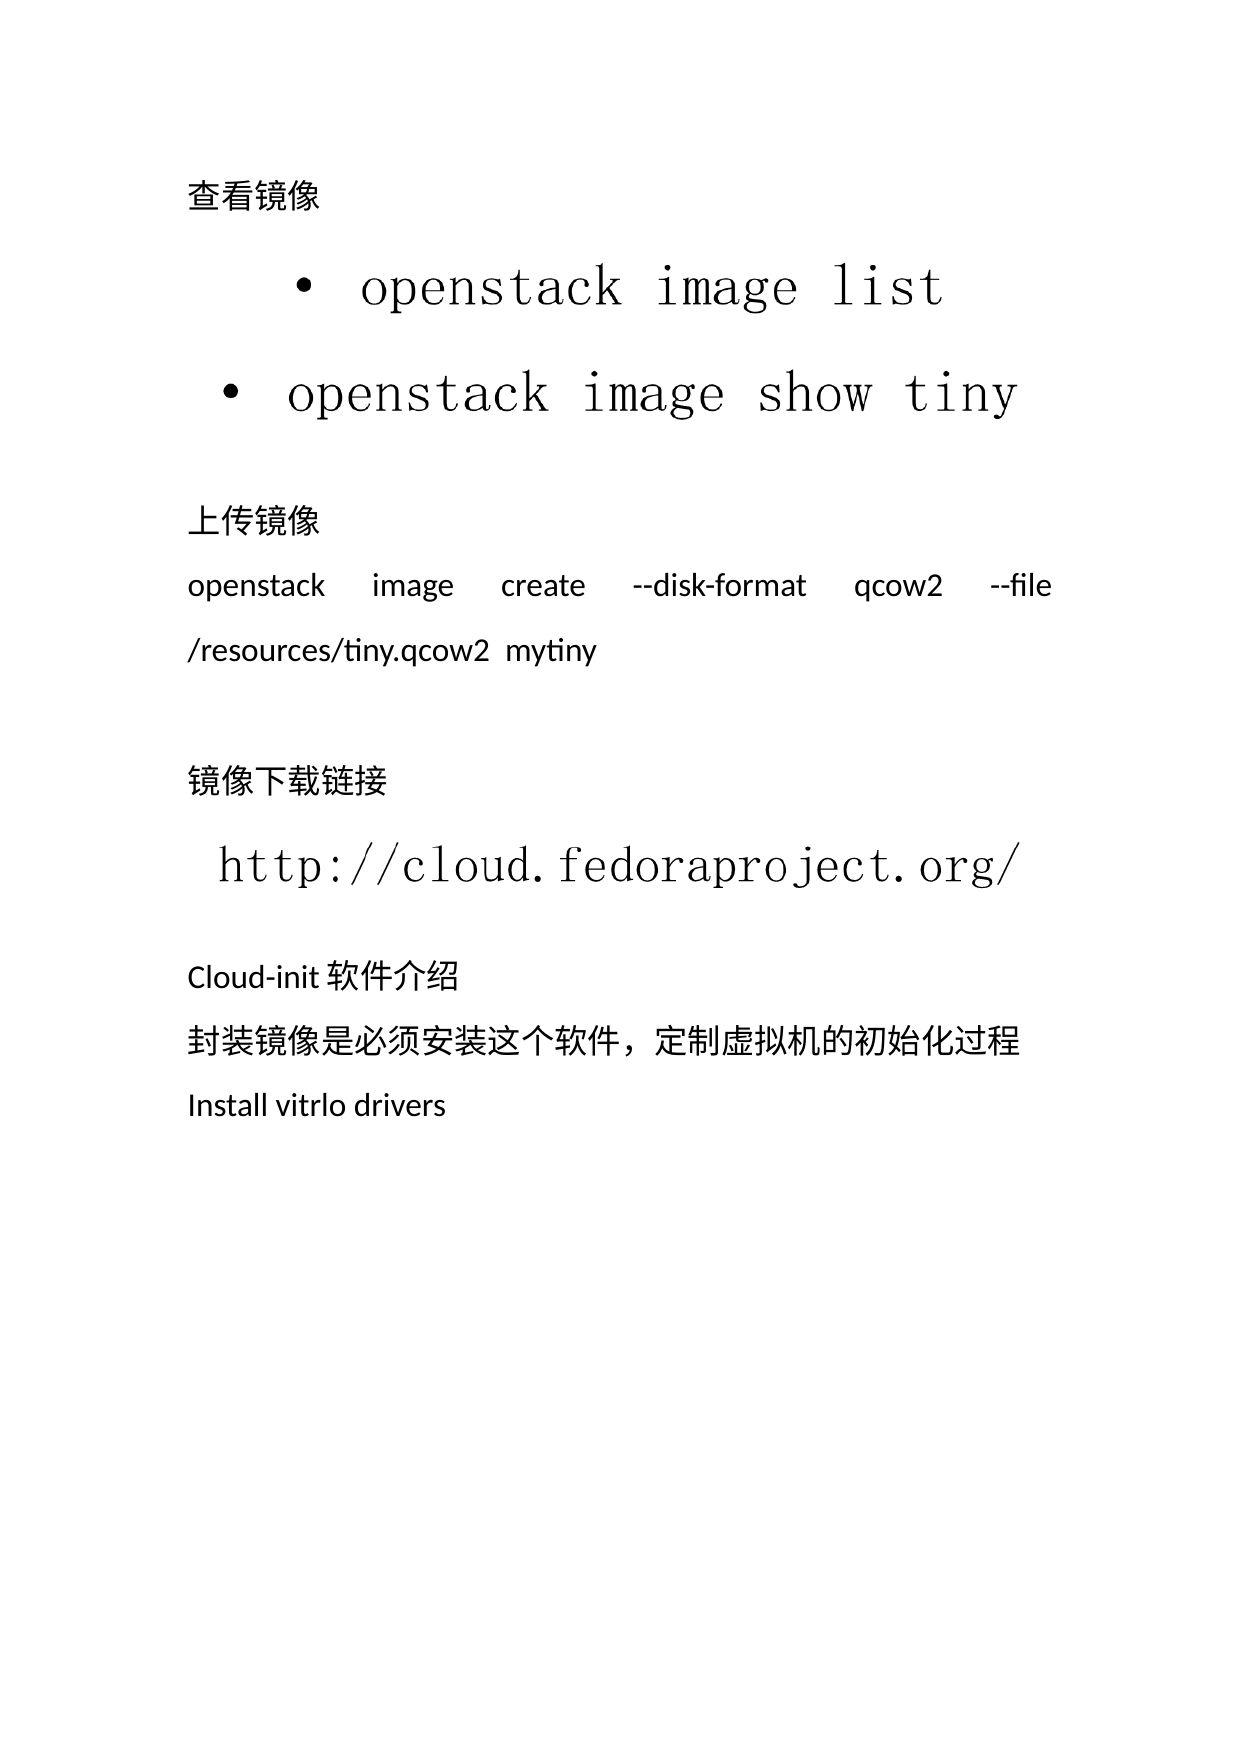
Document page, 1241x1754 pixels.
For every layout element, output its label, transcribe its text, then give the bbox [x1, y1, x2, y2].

text Cloud-init软件介绍 [187, 942, 1053, 1007]
picture [187, 812, 1052, 920]
text 查看镜像 [187, 162, 1053, 227]
text 上传镜像 [187, 487, 1053, 552]
text 封装镜像是必须安装这个软件，定制虚拟机的初始化过程 [187, 1007, 1053, 1072]
text openstack image create --disk-format qcow2 --file /resources/tiny.qcow2 mytiny [187, 552, 1053, 682]
picture [187, 227, 1054, 457]
text Install vitrlo drivers [187, 1072, 1053, 1137]
text 镜像下载链接 [187, 747, 1053, 812]
